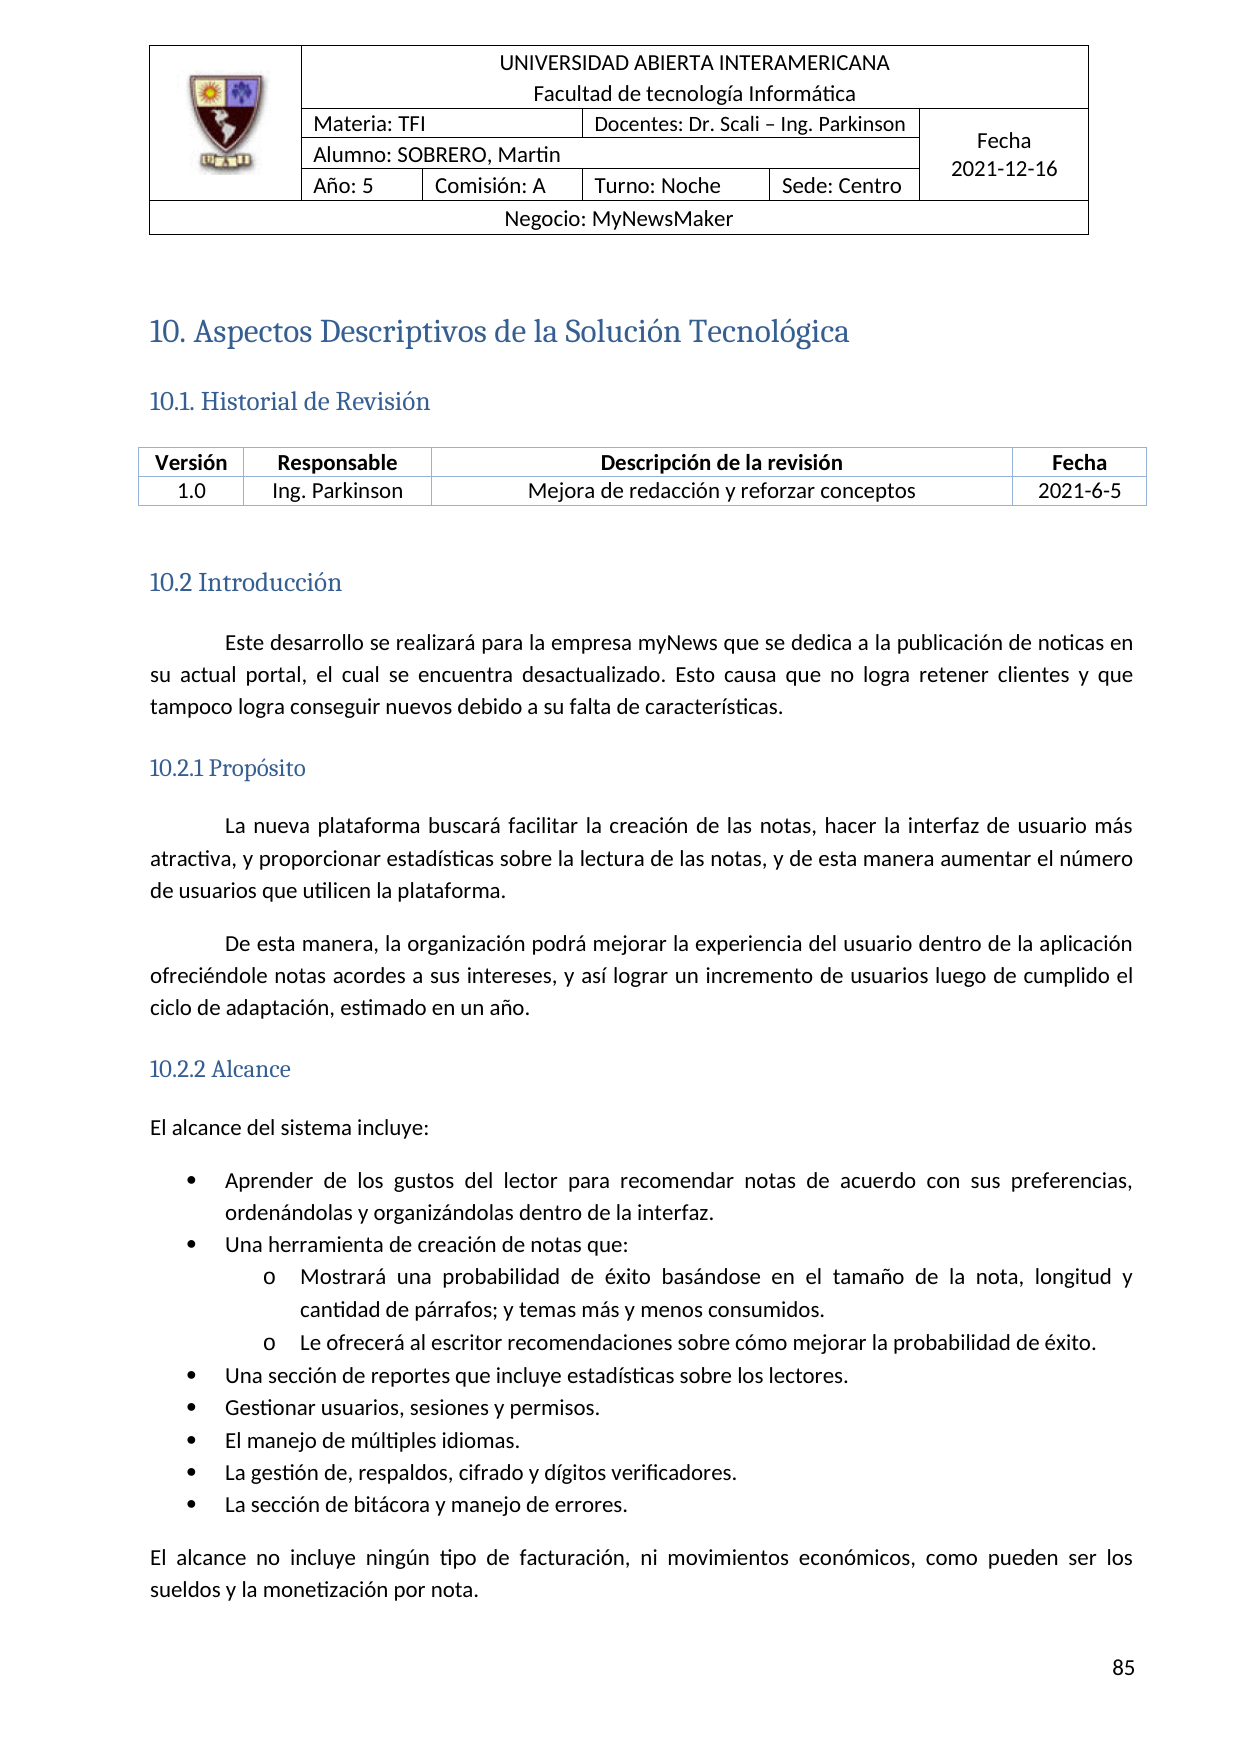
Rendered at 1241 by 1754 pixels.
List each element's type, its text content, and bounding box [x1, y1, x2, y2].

text El alcance del sistema incluye: [150, 1113, 1135, 1141]
text Este desarrollo se realizará para la empresa myNews que se dedica a la publicación de noticas en su actual portal, el cual se encuentra desactualizado. Esto causa que no logra retener clientes y que tampoco logra conseguir nuevos debido a su falta de características. [150, 628, 1135, 720]
list Aprender de los gustos del lector para recomendar notas de acuerdo con sus preferencias, ordenándolas y organizándolas dentro de la interfaz. [187, 1166, 1135, 1226]
list Gestionar usuarios, sesiones y permisos. [187, 1393, 1135, 1422]
table_header Fecha [1013, 448, 1146, 476]
subtitle 10.2 Introducción [150, 567, 1135, 598]
list Una sección de reportes que incluye estadísticas sobre los lectores. [187, 1361, 1135, 1389]
subtitle 10.2.1 Propósito [150, 753, 1135, 782]
list El manejo de múltiples idiomas. [187, 1426, 1135, 1454]
table_header Responsable [244, 448, 431, 476]
picture [175, 67, 276, 180]
table_header Descripción de la revisión [432, 448, 1012, 476]
list La sección de bitácora y manejo de errores. [187, 1490, 1135, 1518]
subtitle 10.2.2 Alcance [150, 1055, 1135, 1083]
table_cell 2021-6-5 [1013, 477, 1146, 505]
text El alcance no incluye ningún tipo de facturación, ni movimientos económicos, como pueden ser los sueldos y la monetización por nota. [150, 1543, 1135, 1603]
table_cell Ing. Parkinson [244, 477, 431, 505]
list Mostrará una probabilidad de éxito basándose en el tamaño de la nota, longitud y cantidad de párrafos; y temas más y menos consumidos. [262, 1262, 1135, 1324]
text La nueva plataforma buscará facilitar la creación de las notas, hacer la interfaz de usuario más atractiva, y proporcionar estadísticas sobre la lectura de las notas, y de esta manera aumentar el número de usuarios que utilicen la plataforma. [150, 812, 1135, 904]
text De esta manera, la organización podrá mejorar la experiencia del usuario dentro de la aplicación ofreciéndole notas acordes a sus intereses, y así lograr un incremento de usuarios luego de cumplido el ciclo de adaptación, estimado en un año. [150, 929, 1135, 1021]
list La gestión de, respaldos, cifrado y dígitos verificadores. [187, 1458, 1135, 1486]
subtitle 10. Aspectos Descriptivos de la Solución Tecnológica [150, 313, 1135, 351]
table_cell 1.0 [139, 477, 243, 505]
list Una herramienta de creación de notas que: [187, 1230, 1135, 1258]
list Le ofrecerá al escritor recomendaciones sobre cómo mejorar la probabilidad de éxito. [262, 1328, 1135, 1357]
table_cell Mejora de redacción y reforzar conceptos [432, 477, 1012, 505]
subtitle 10.1. Historial de Revisión [150, 386, 1135, 417]
table_header Versión [139, 448, 243, 476]
